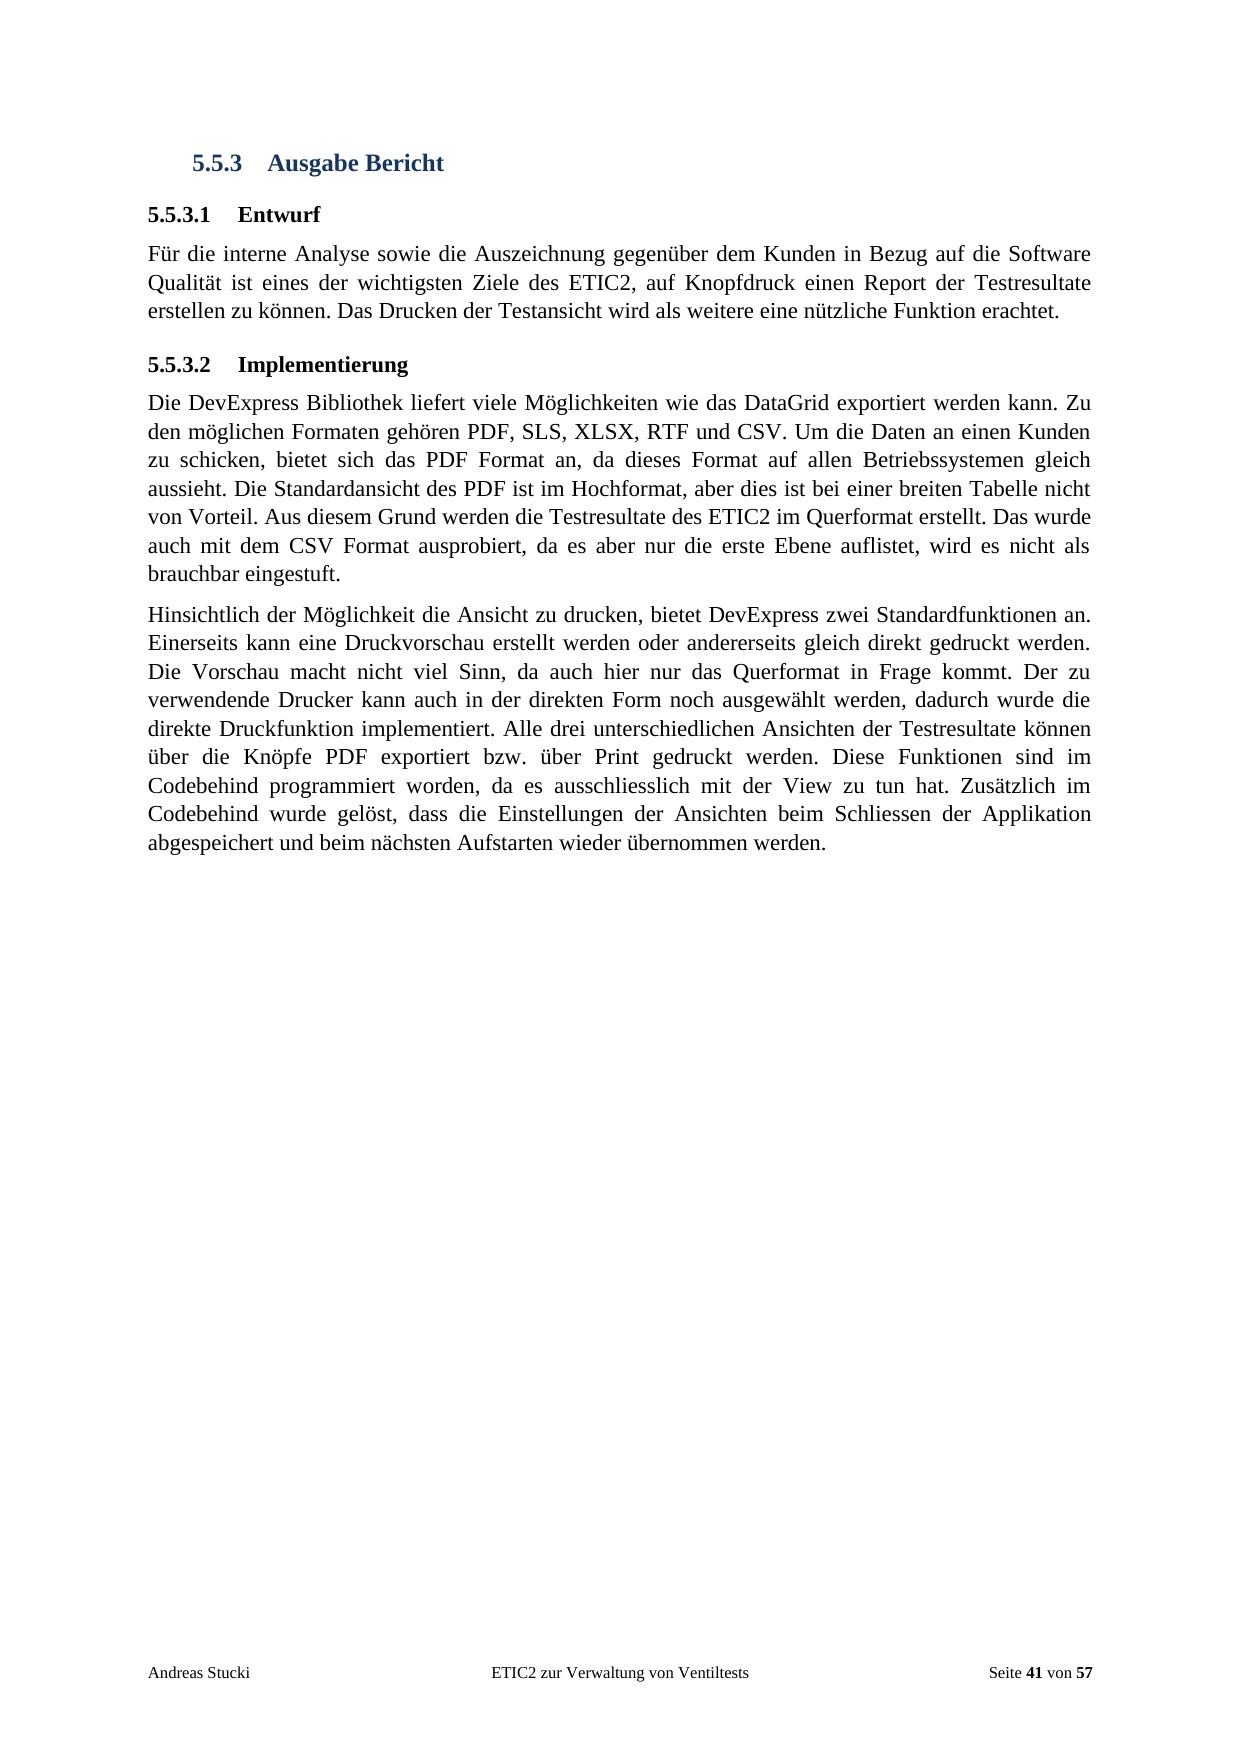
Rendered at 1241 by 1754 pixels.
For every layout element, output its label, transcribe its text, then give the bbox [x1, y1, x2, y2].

text Für die interne Analyse sowie die Auszeichnung gegenüber dem Kunden in Bezug auf die Software Qualität ist eines der wichtigsten Ziele des ETIC2, auf Knopfdruck einen Report der Testresultate erstellen zu können. Das Drucken der Testansicht wird als weitere eine nützliche Funktion erachtet. [148, 240, 1092, 323]
subtitle Entwurf [148, 201, 1092, 228]
text Hinsichtlich der Möglichkeit die Ansicht zu drucken, bietet DevExpress zwei Standardfunktionen an. Einerseits kann eine Druckvorschau erstellt werden oder andererseits gleich direkt gedruckt werden. Die Vorschau macht nicht viel Sinn, da auch hier nur das Querformat in Frage kommt. Der zu verwendende Drucker kann auch in der direkten Form noch ausgewählt werden, dadurch wurde die direkte Druckfunktion implementiert. Alle drei unterschiedlichen Ansichten der Testresultate können über die Knöpfe PDF exportiert bzw. über Print gedruckt werden. Diese Funktionen sind im Codebehind programmiert worden, da es ausschliesslich mit der View zu tun hat. Zusätzlich im Codebehind wurde gelöst, dass die Einstellungen der Ansichten beim Schliessen der Applikation abgespeichert und beim nächsten Aufstarten wieder übernommen werden. [148, 601, 1092, 855]
text Die DevExpress Bibliothek liefert viele Möglichkeiten wie das DataGrid exportiert werden kann. Zu den möglichen Formaten gehören PDF, SLS, XLSX, RTF und CSV. Um die Daten an einen Kunden zu schicken, bietet sich das PDF Format an, da dieses Format auf allen Betriebssystemen gleich aussieht. Die Standardansicht des PDF ist im Hochformat, aber dies ist bei einer breiten Tabelle nicht von Vorteil. Aus diesem Grund werden die Testresultate des ETIC2 im Querformat erstellt. Das wurde auch mit dem CSV Format ausprobiert, da es aber nur die erste Ebene auflistet, wird es nicht als brauchbar eingestuft. [148, 389, 1092, 586]
subtitle Ausgabe Bericht [192, 148, 1092, 176]
subtitle Implementierung [148, 351, 1092, 377]
